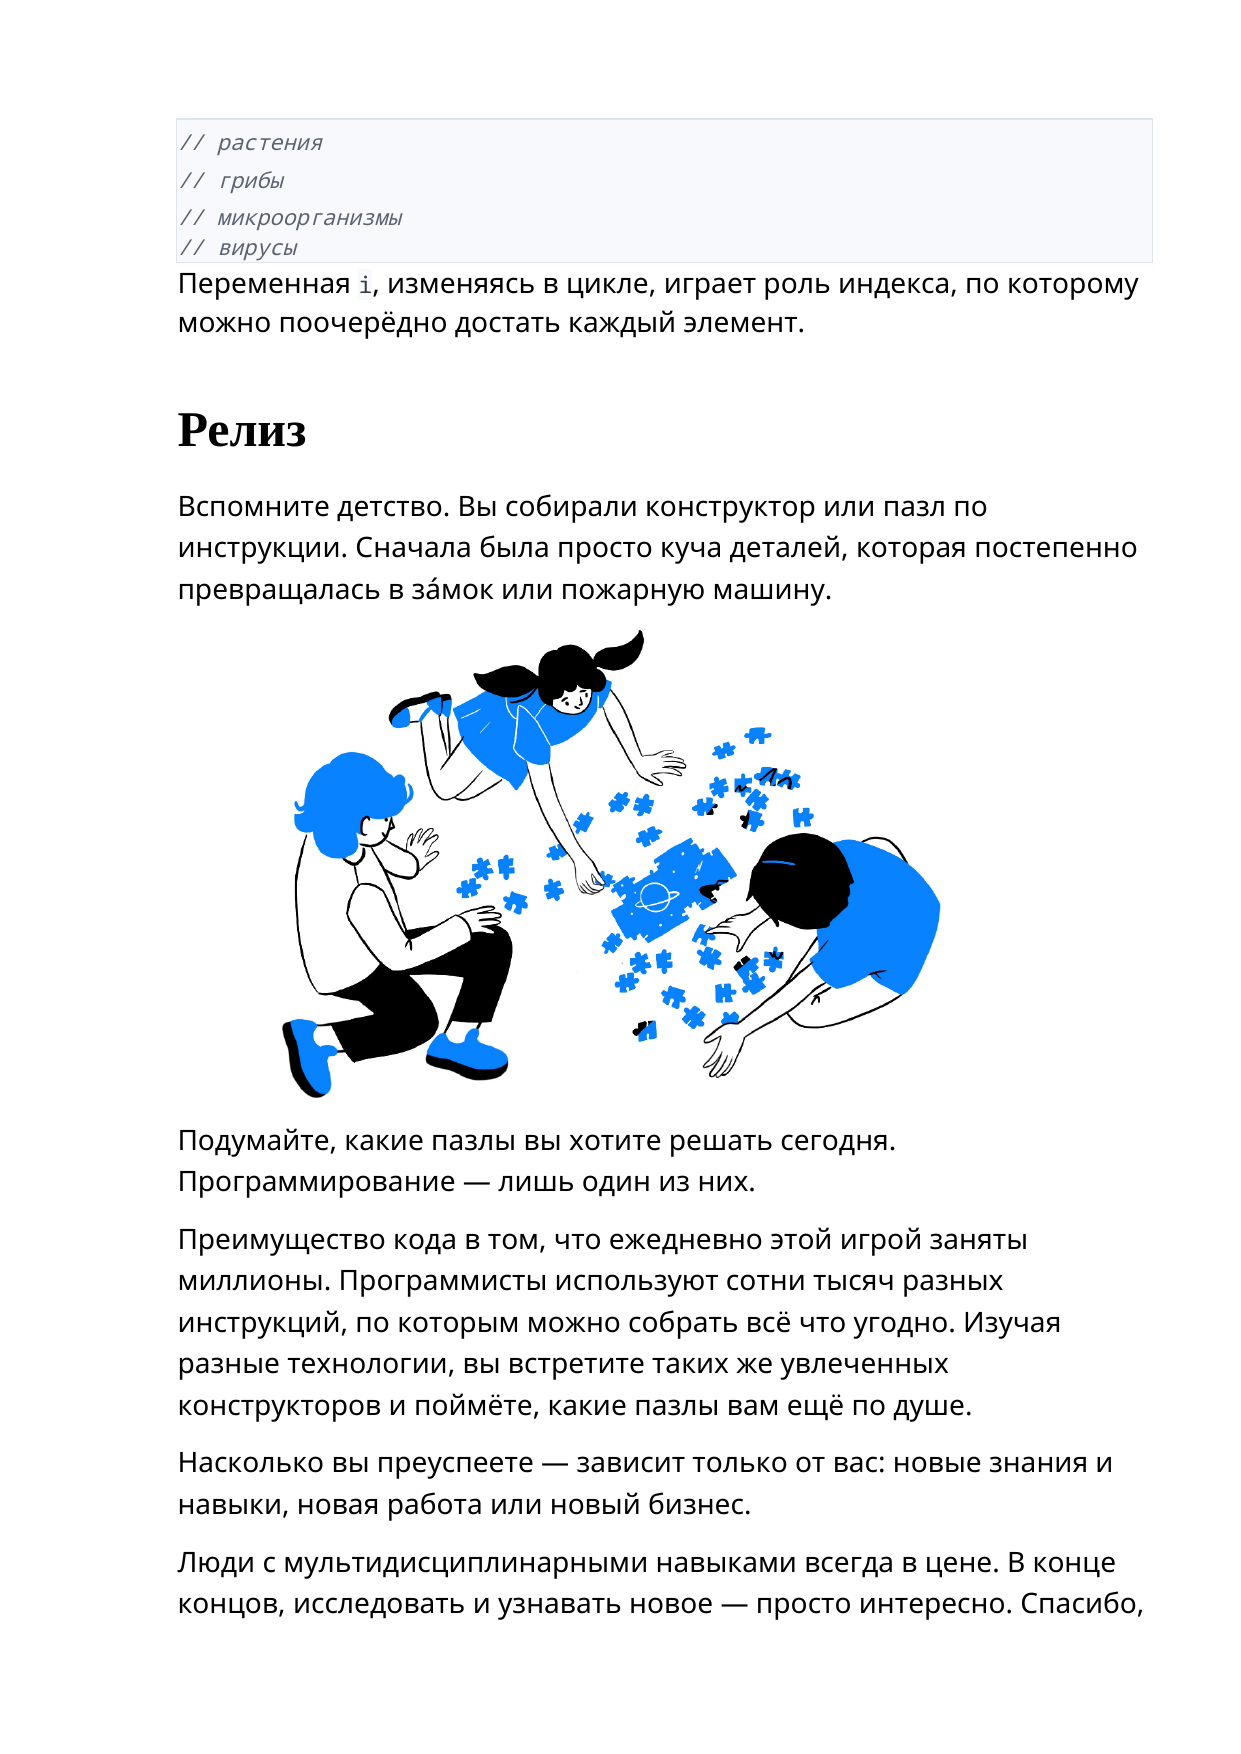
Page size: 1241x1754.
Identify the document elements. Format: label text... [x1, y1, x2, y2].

text // микроорганизмы [177, 195, 1152, 231]
text Преимущество кода в том, что ежедневно этой игрой заняты миллионы. Программисты используют сотни тысяч разных инструкций, по которым можно собрать всё что угодно. Изучая разные технологии, вы встретите таких же увлеченных конструкторов и поймёте, какие пазлы вам ещё по душе. [177, 1219, 1152, 1423]
text // грибы [177, 157, 1152, 195]
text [177, 1542, 1152, 1622]
picture [177, 627, 1021, 1102]
text Подумайте, какие пазлы вы хотите решать сегодня. Программирование — лишь один из них. [177, 1120, 1152, 1200]
subtitle Релиз [177, 399, 1152, 457]
text Вспомните детство. Вы собирали конструктор или пазл по инструкции. Сначала была просто куча деталей, которая постепенно превращалась в зáмок или пожарную машину. [177, 486, 1152, 607]
text // вирусы [177, 231, 1152, 262]
text Переменная i, изменяясь в цикле, играет роль индекса, по которому можно поочерёдно достать каждый элемент. [177, 263, 1152, 340]
text // растения [177, 120, 1152, 157]
text Насколько вы преуспеете — зависит только от вас: новые знания и навыки, новая работа или новый бизнес. [177, 1443, 1152, 1522]
